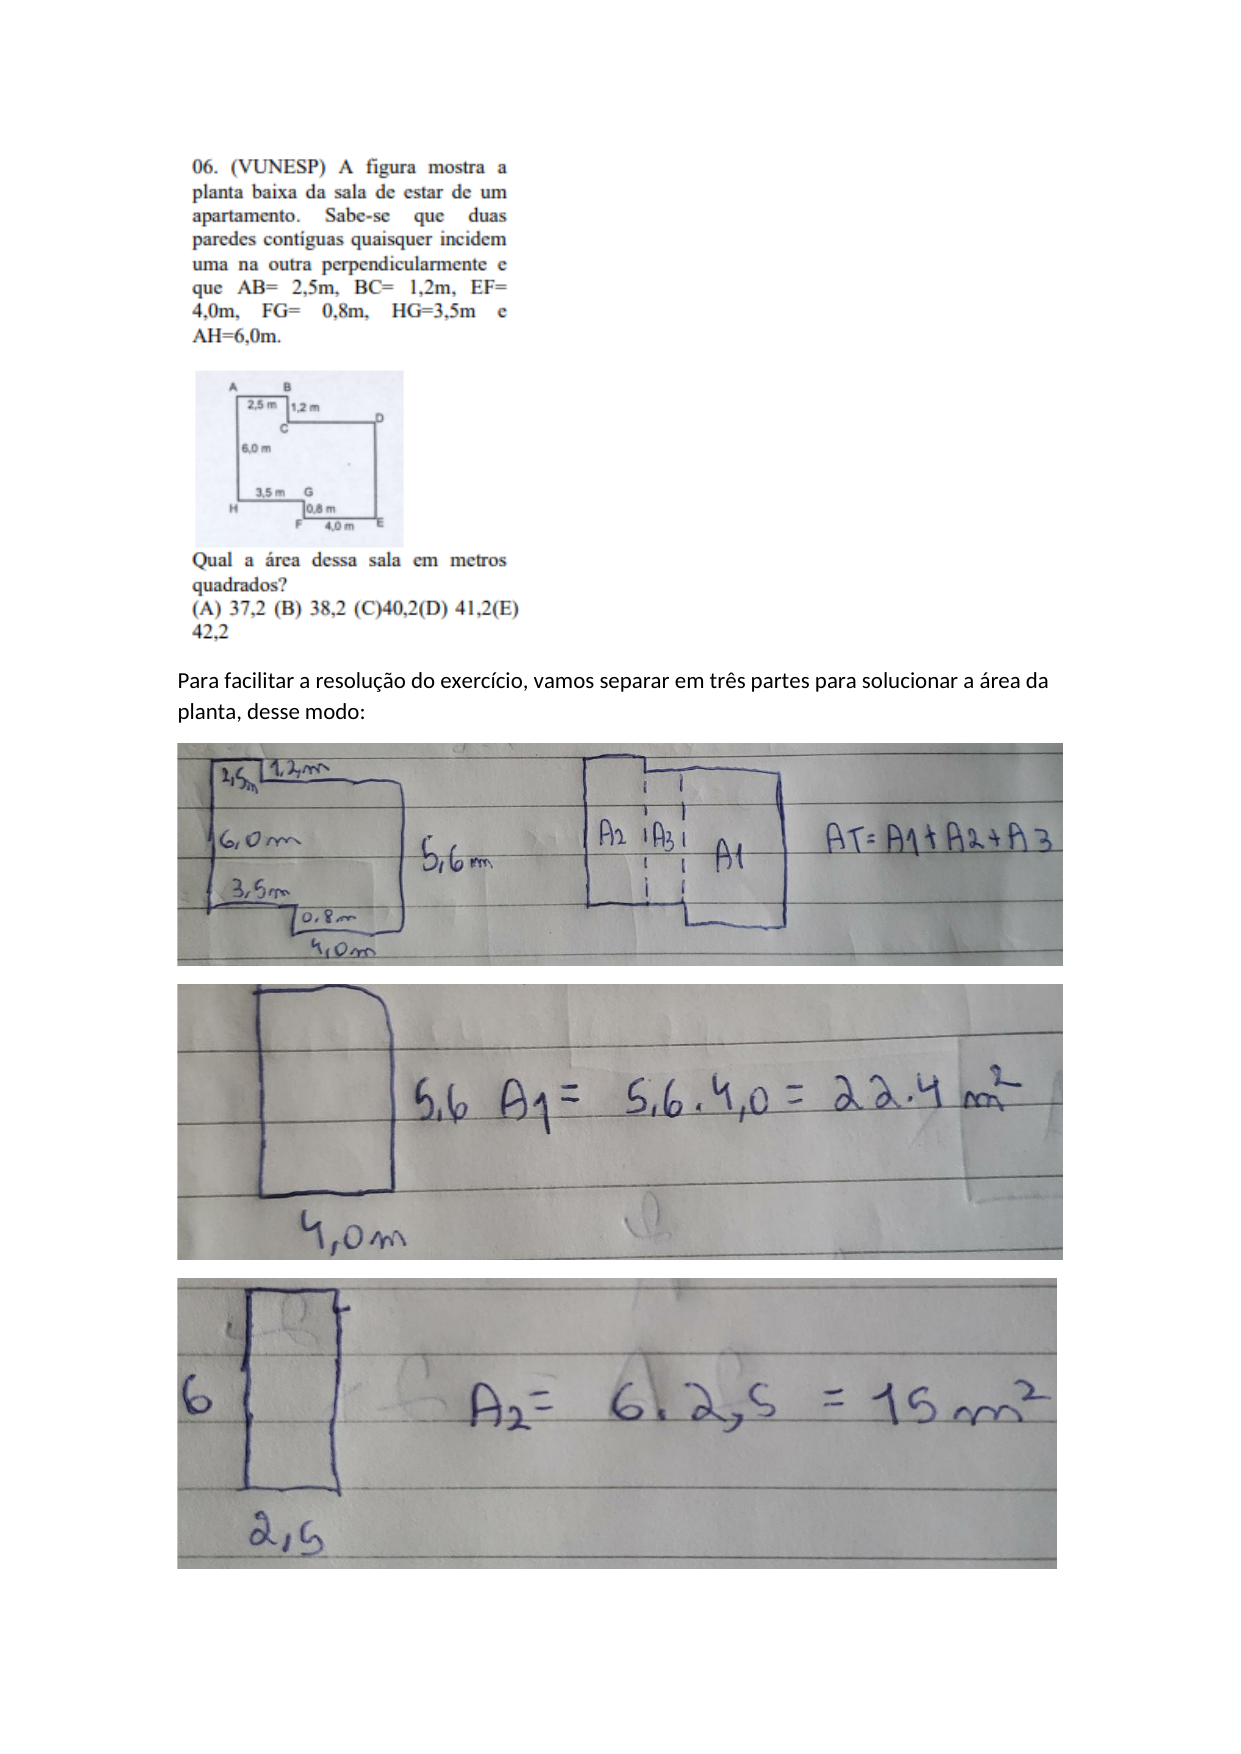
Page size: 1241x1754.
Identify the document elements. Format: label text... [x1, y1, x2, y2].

picture [177, 147, 537, 648]
text Para facilitar a resolução do exercício, vamos separar em três partes para solucionar a área da planta, desse modo: [177, 667, 1063, 725]
picture [177, 743, 1063, 966]
picture [177, 984, 1063, 1260]
picture [177, 1278, 1057, 1569]
